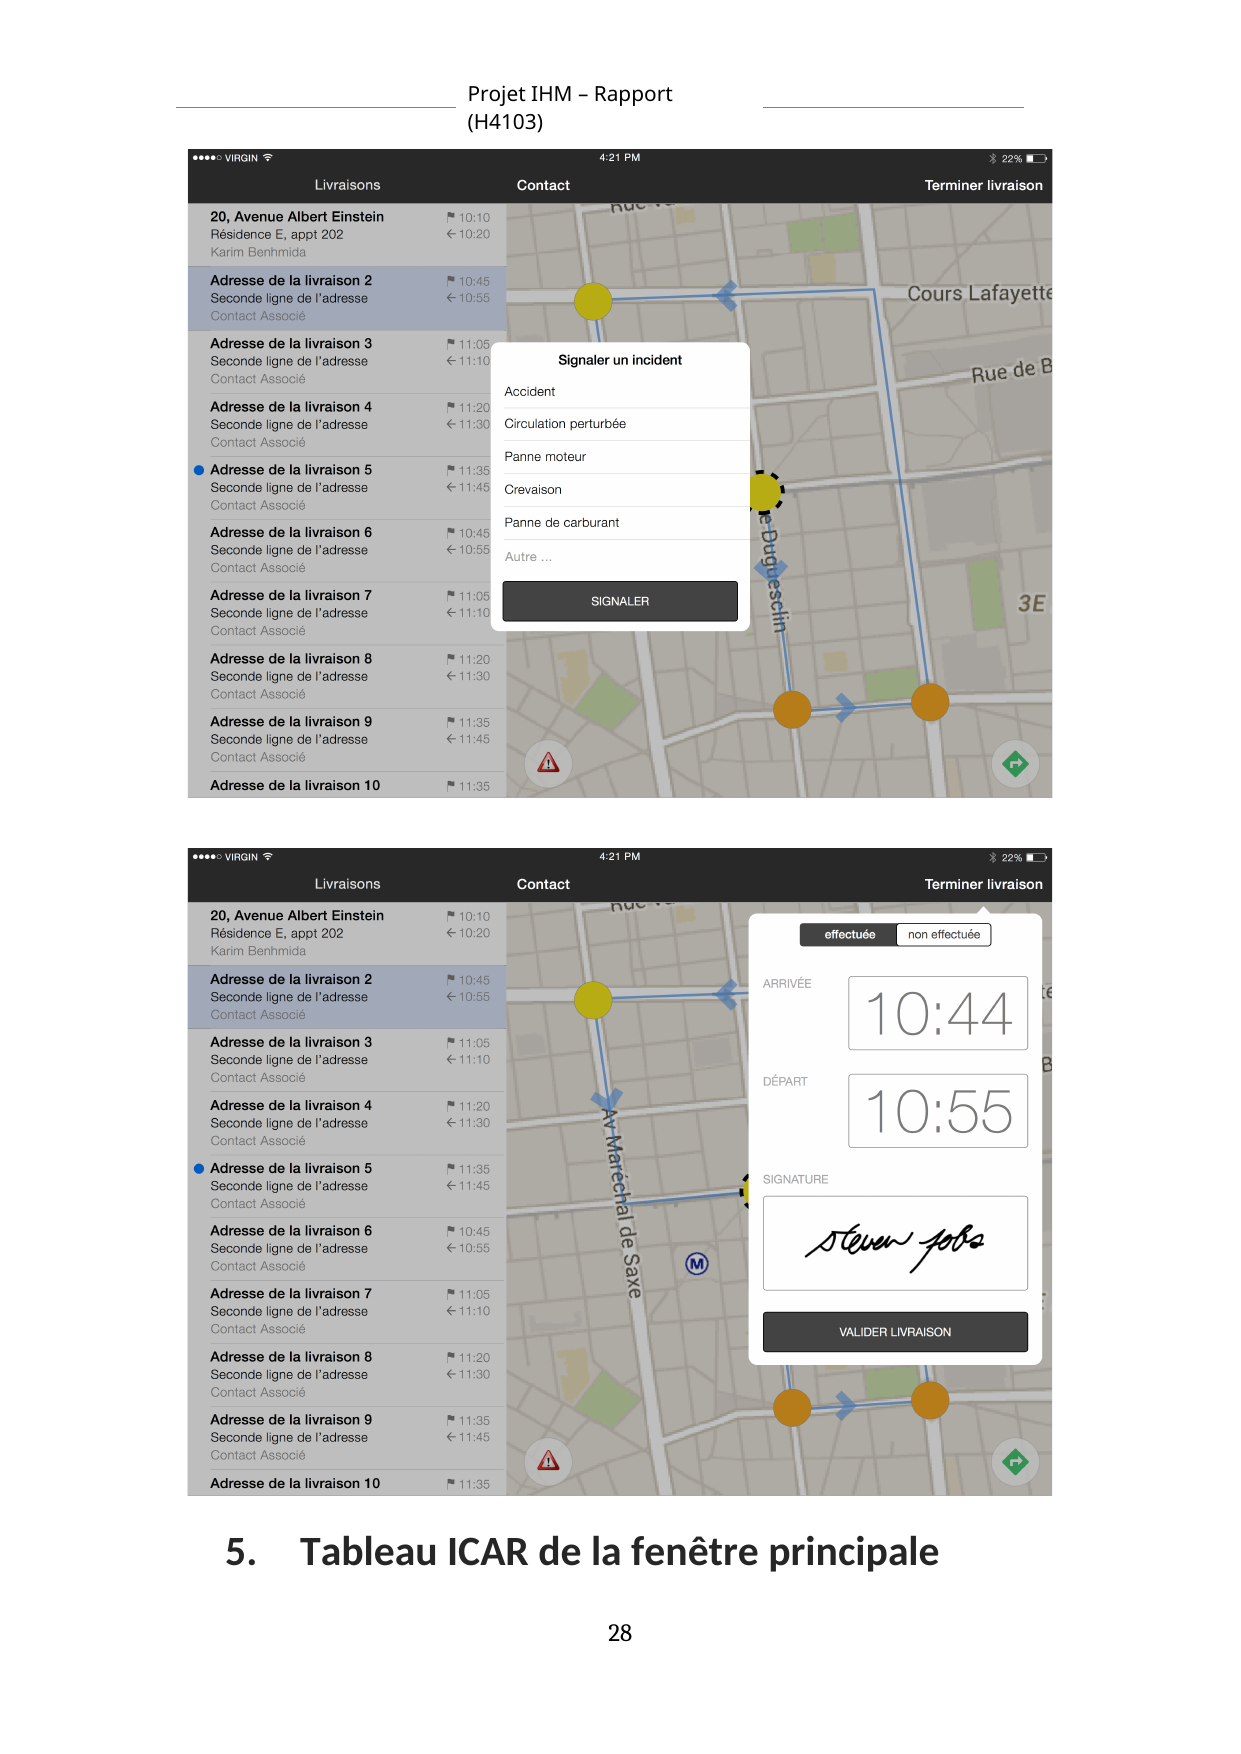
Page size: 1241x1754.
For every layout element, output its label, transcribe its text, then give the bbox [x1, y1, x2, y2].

picture [187, 149, 1053, 798]
picture [187, 848, 1053, 1496]
subtitle Tableau ICAR de la fenêtre principale [225, 1525, 1053, 1576]
